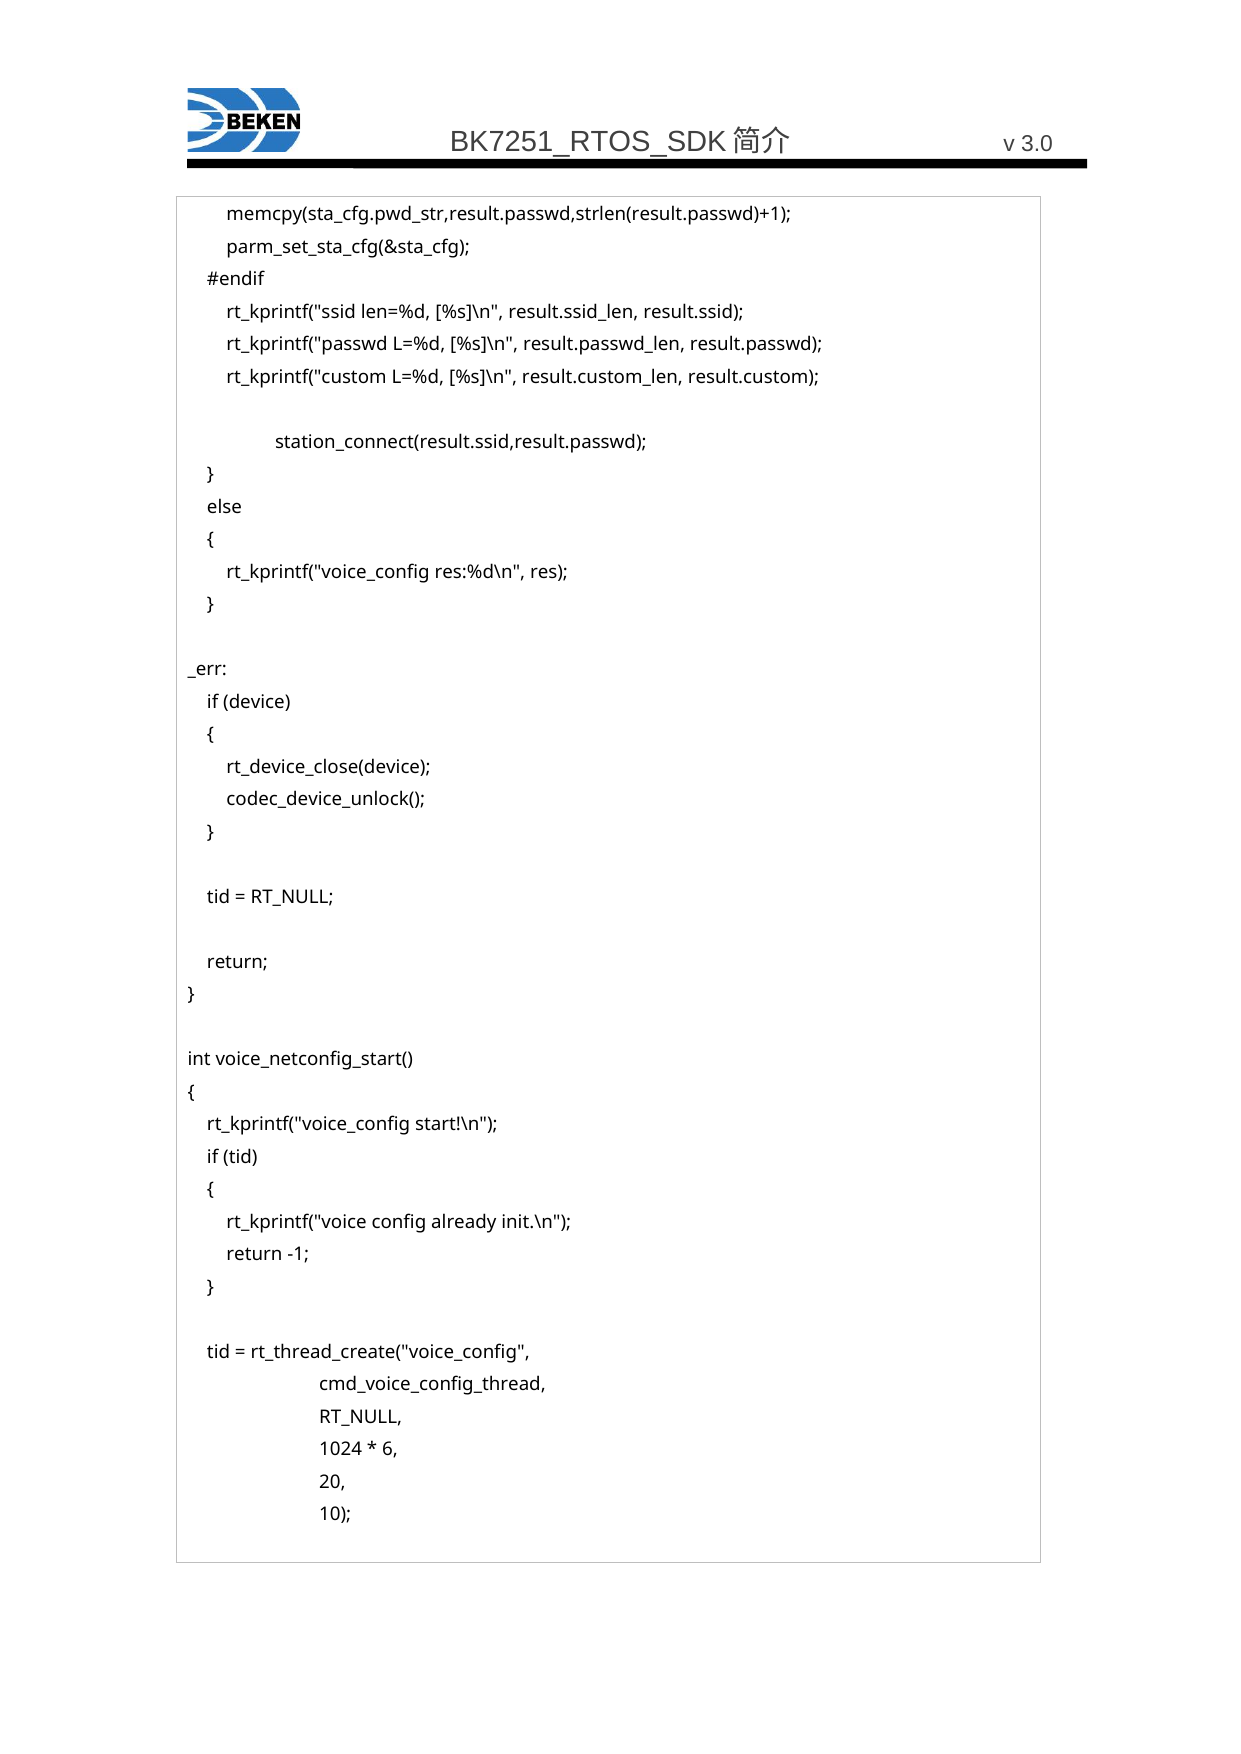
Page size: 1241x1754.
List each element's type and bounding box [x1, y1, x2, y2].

picture [187, 88, 300, 152]
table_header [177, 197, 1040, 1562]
